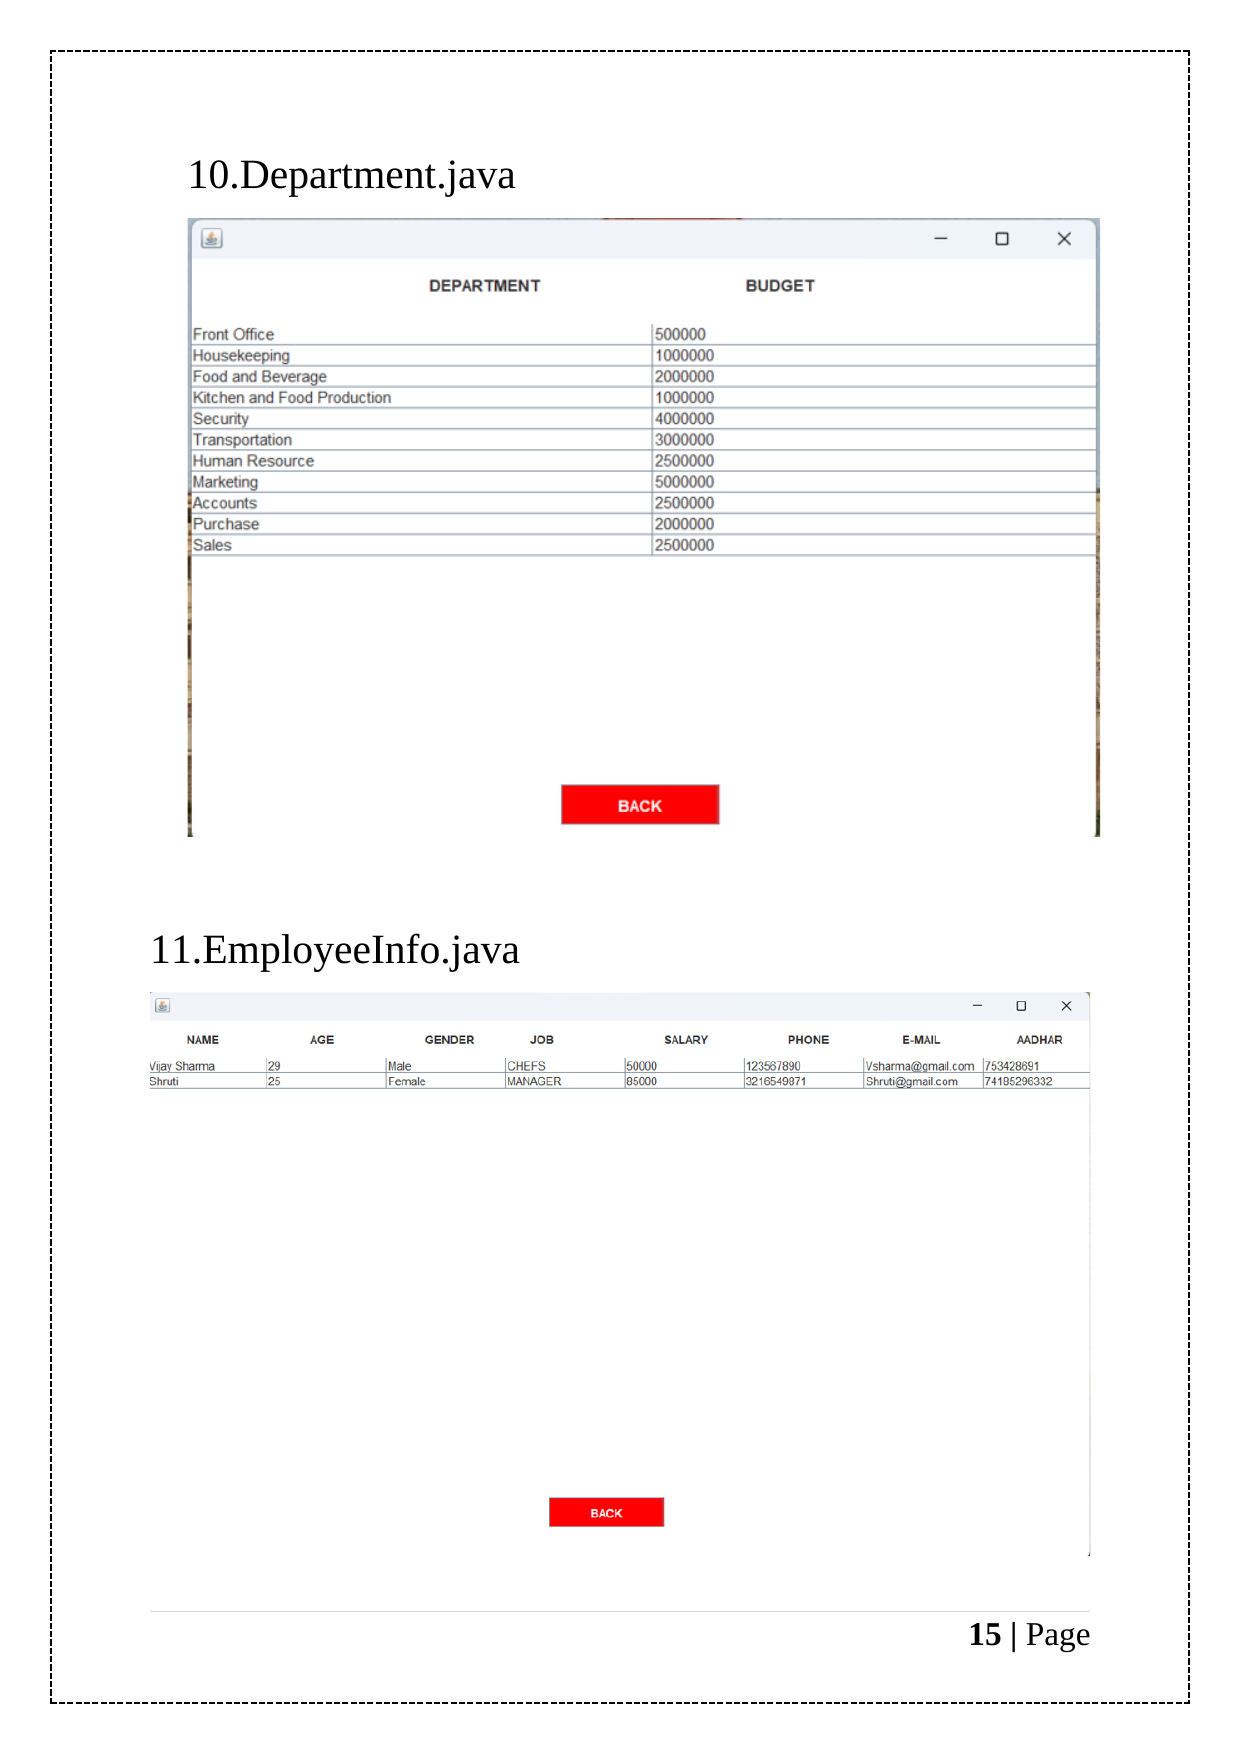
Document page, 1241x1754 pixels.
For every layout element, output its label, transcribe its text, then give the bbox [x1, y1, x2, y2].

text 11.EmployeeInfo.java [150, 924, 1090, 972]
text 10.Department.java [187, 150, 1090, 198]
